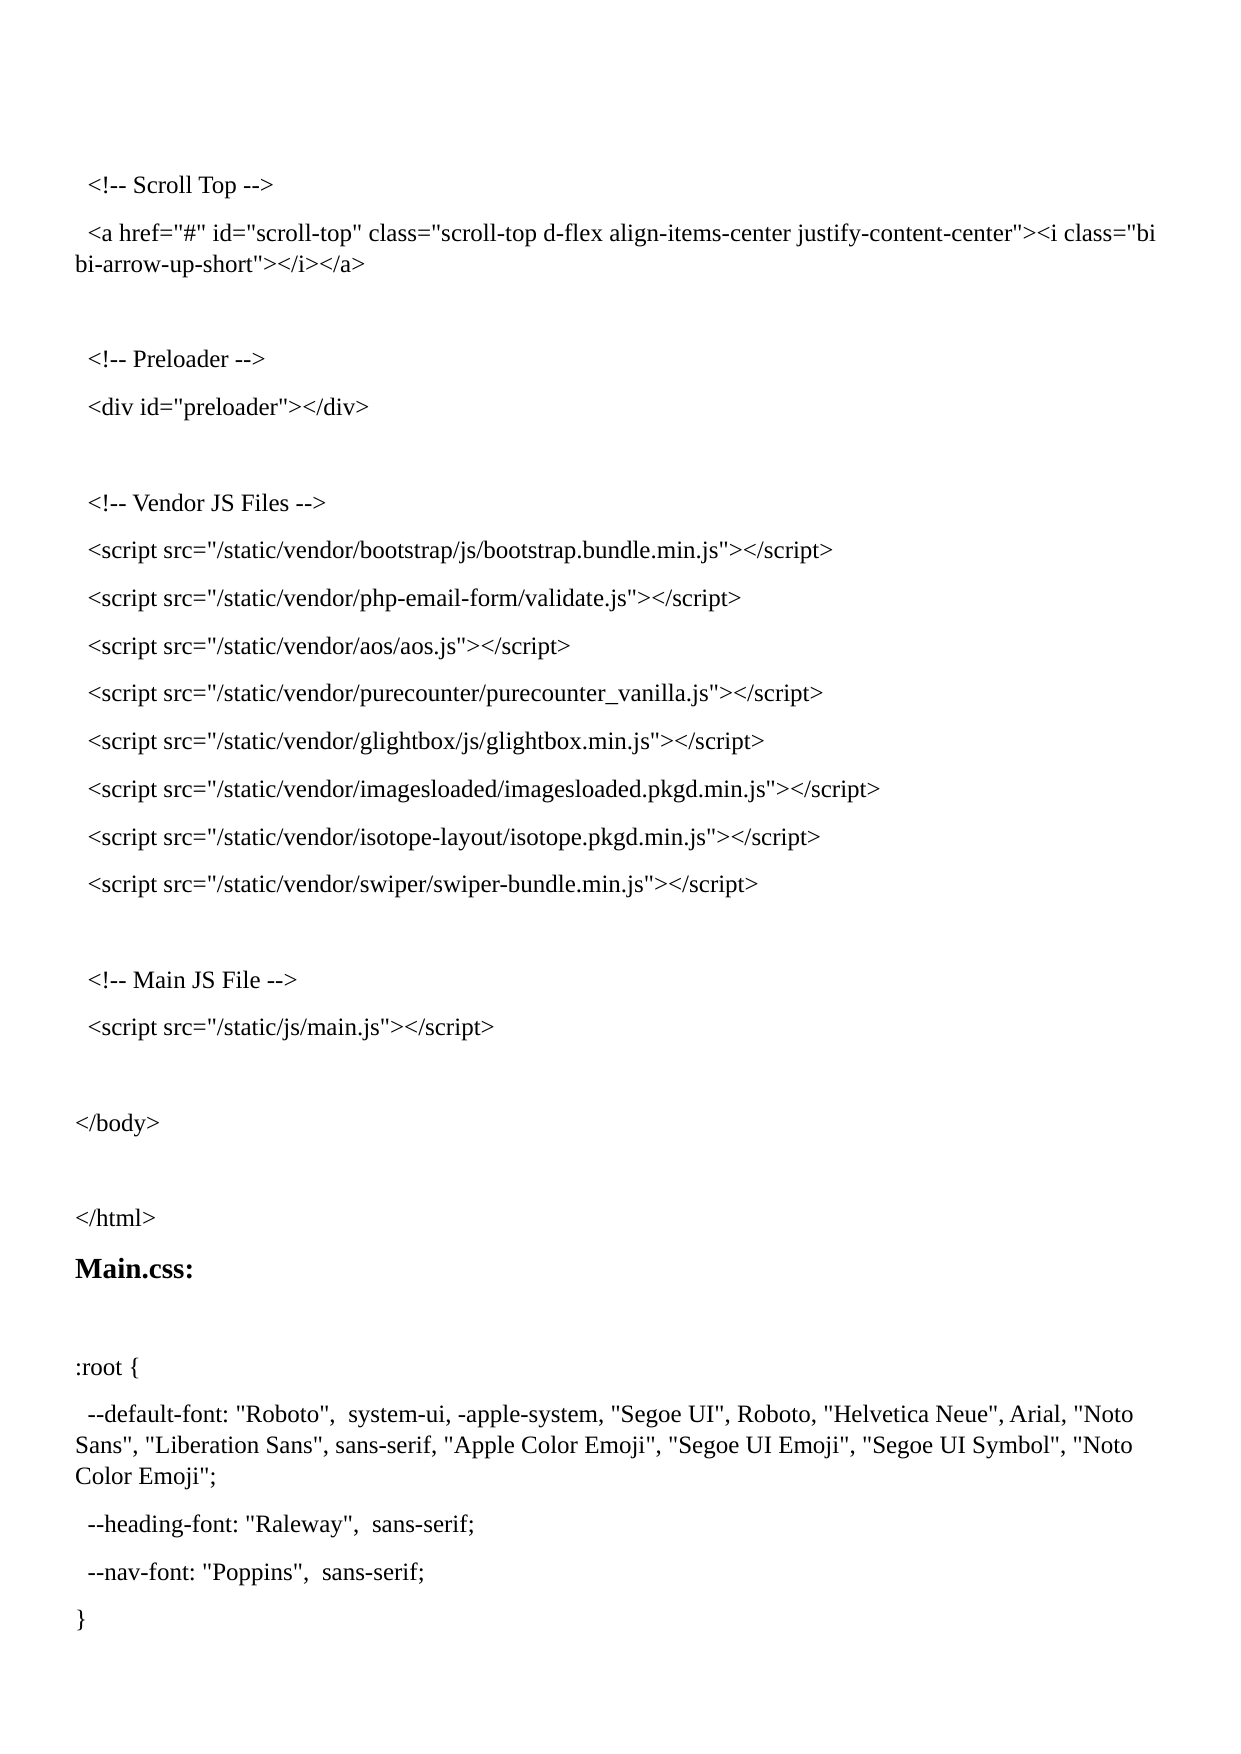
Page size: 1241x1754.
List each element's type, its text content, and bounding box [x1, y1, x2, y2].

text Main.css: [75, 1251, 1165, 1284]
text <script src="/static/vendor/bootstrap/js/bootstrap.bundle.min.js"></script> [75, 535, 1165, 564]
text <script src="/static/js/main.js"></script> [75, 1012, 1165, 1041]
text </body> [75, 1108, 1165, 1137]
text :root { [75, 1352, 1165, 1380]
text --nav-font: "Poppins", sans-serif; [75, 1557, 1165, 1586]
text --default-font: "Roboto", system-ui, -apple-system, "Segoe UI", Roboto, "Helvetica Neue", Arial, "Noto Sans", "Liberation Sans", sans-serif, "Apple Color Emoji", "Segoe UI Emoji", "Segoe UI Symbol", "Noto Color Emoji"; [75, 1399, 1165, 1490]
text <script src="/static/vendor/imagesloaded/imagesloaded.pkgd.min.js"></script> [75, 774, 1165, 803]
text <script src="/static/vendor/php-email-form/validate.js"></script> [75, 583, 1165, 612]
text <script src="/static/vendor/glightbox/js/glightbox.min.js"></script> [75, 726, 1165, 755]
text <!-- Vendor JS Files --> [75, 488, 1165, 516]
text <script src="/static/vendor/purecounter/purecounter_vanilla.js"></script> [75, 678, 1165, 707]
text </html> [75, 1203, 1165, 1232]
text <script src="/static/vendor/aos/aos.js"></script> [75, 631, 1165, 659]
text --heading-font: "Raleway", sans-serif; [75, 1509, 1165, 1538]
text <!-- Preloader --> [75, 344, 1165, 373]
text <!-- Main JS File --> [75, 965, 1165, 993]
text } [75, 1604, 1165, 1633]
text <!-- Scroll Top --> [75, 170, 1165, 199]
text <div id="preloader"></div> [75, 392, 1165, 421]
text <a href="#" id="scroll-top" class="scroll-top d-flex align-items-center justify-content-center"><i class="bi bi-arrow-up-short"></i></a> [75, 218, 1165, 278]
text <script src="/static/vendor/swiper/swiper-bundle.min.js"></script> [75, 869, 1165, 898]
text <script src="/static/vendor/isotope-layout/isotope.pkgd.min.js"></script> [75, 822, 1165, 850]
